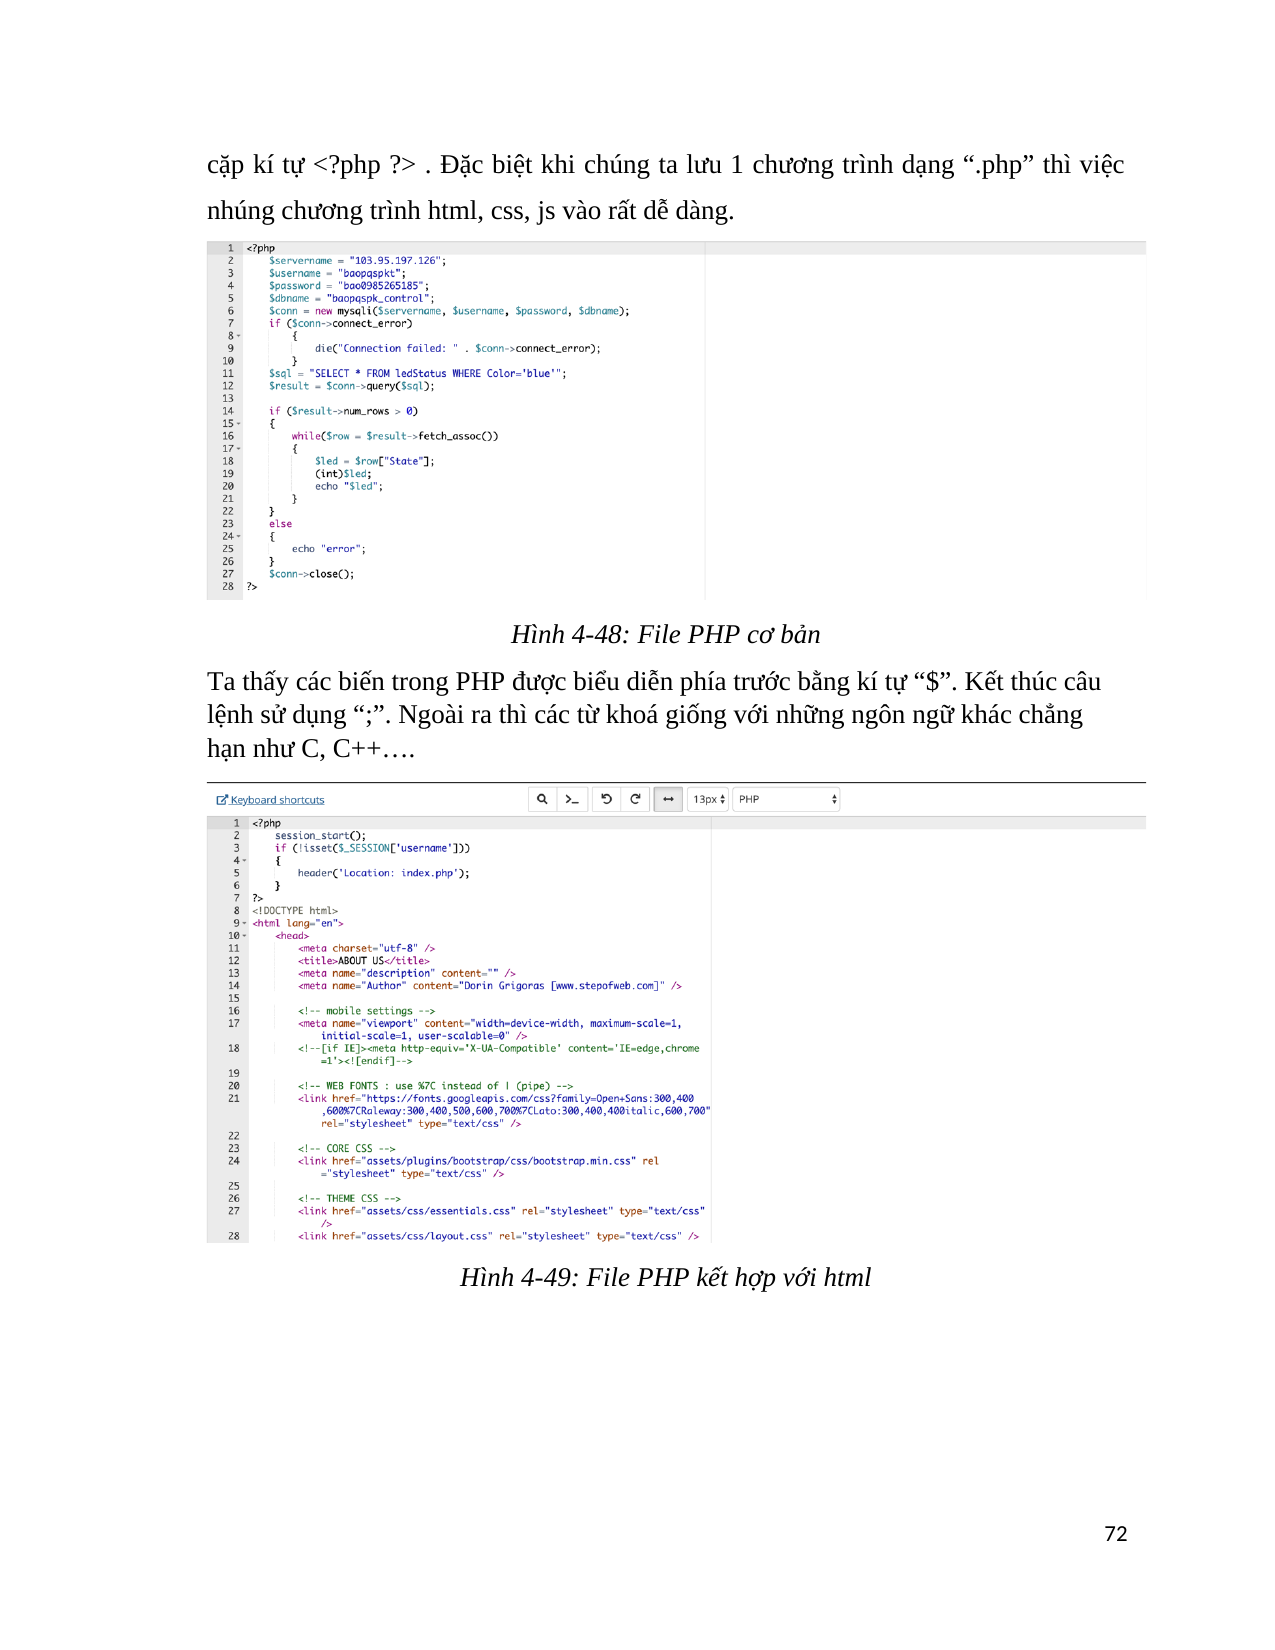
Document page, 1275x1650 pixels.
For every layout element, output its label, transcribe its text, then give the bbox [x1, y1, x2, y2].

picture [206, 782, 1147, 1243]
picture [206, 241, 1147, 600]
text Ta thấy các biến trong PHP được biểu diễn phía trước bằng kí tự “$”. Kết thúc câu lệnh sử dụng “;”. Ngoài ra thì các từ khoá giống với những ngôn ngữ khác chẳng hạn như C, C++…. [207, 665, 1127, 763]
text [207, 148, 1127, 226]
